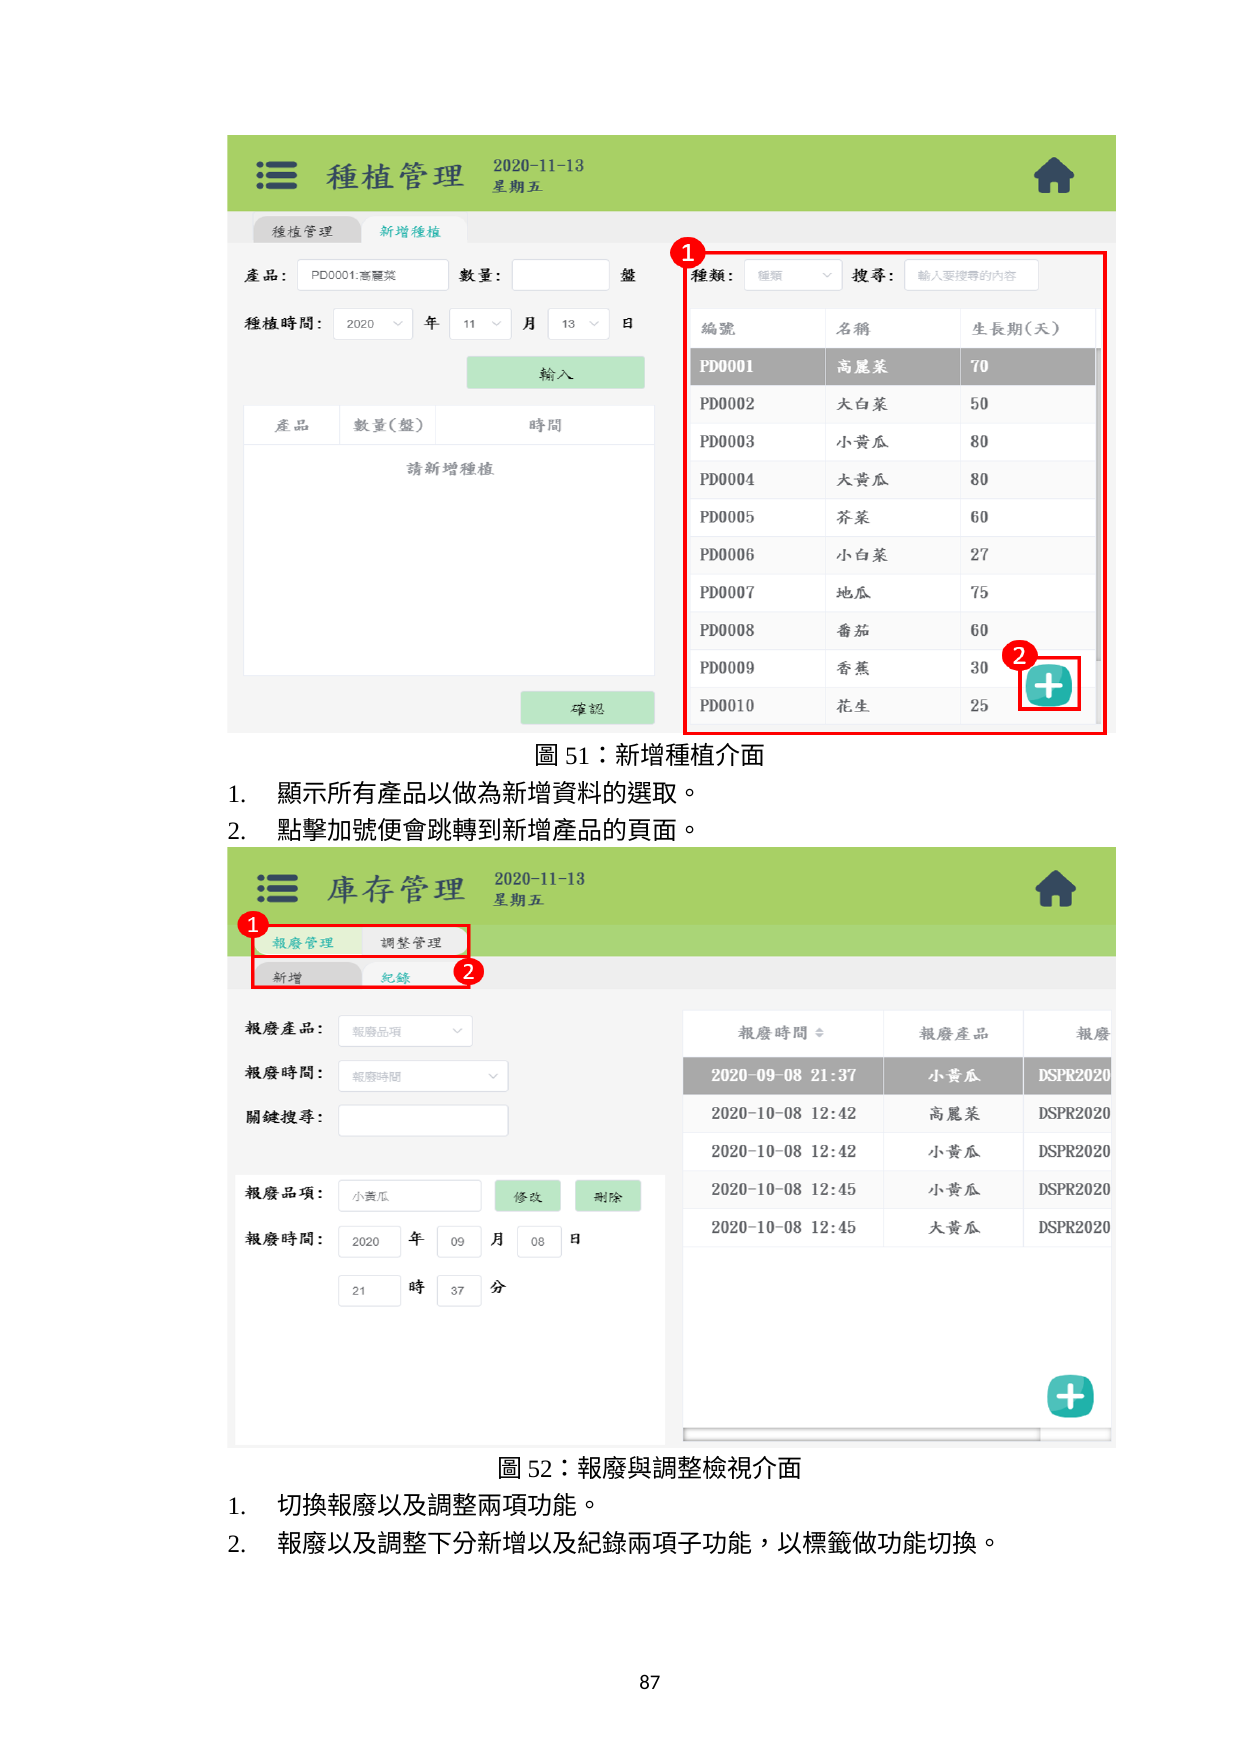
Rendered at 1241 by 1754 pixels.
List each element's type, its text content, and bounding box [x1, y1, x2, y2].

list 顯示所有產品以做為新增資料的選取。 [227, 772, 1122, 810]
text 圖 52：報廢與調整檢視介面 [177, 1447, 1122, 1485]
list 切換報廢以及調整兩項功能。 [227, 1485, 1122, 1522]
list 報廢以及調整下分新增以及紀錄兩項子功能，以標籤做功能切換。 [227, 1522, 1122, 1560]
picture [227, 847, 1116, 1448]
text 圖 51：新增種植介面 [177, 735, 1122, 772]
picture [227, 135, 1116, 735]
list 點擊加號便會跳轉到新增產品的頁面。 [227, 810, 1122, 847]
